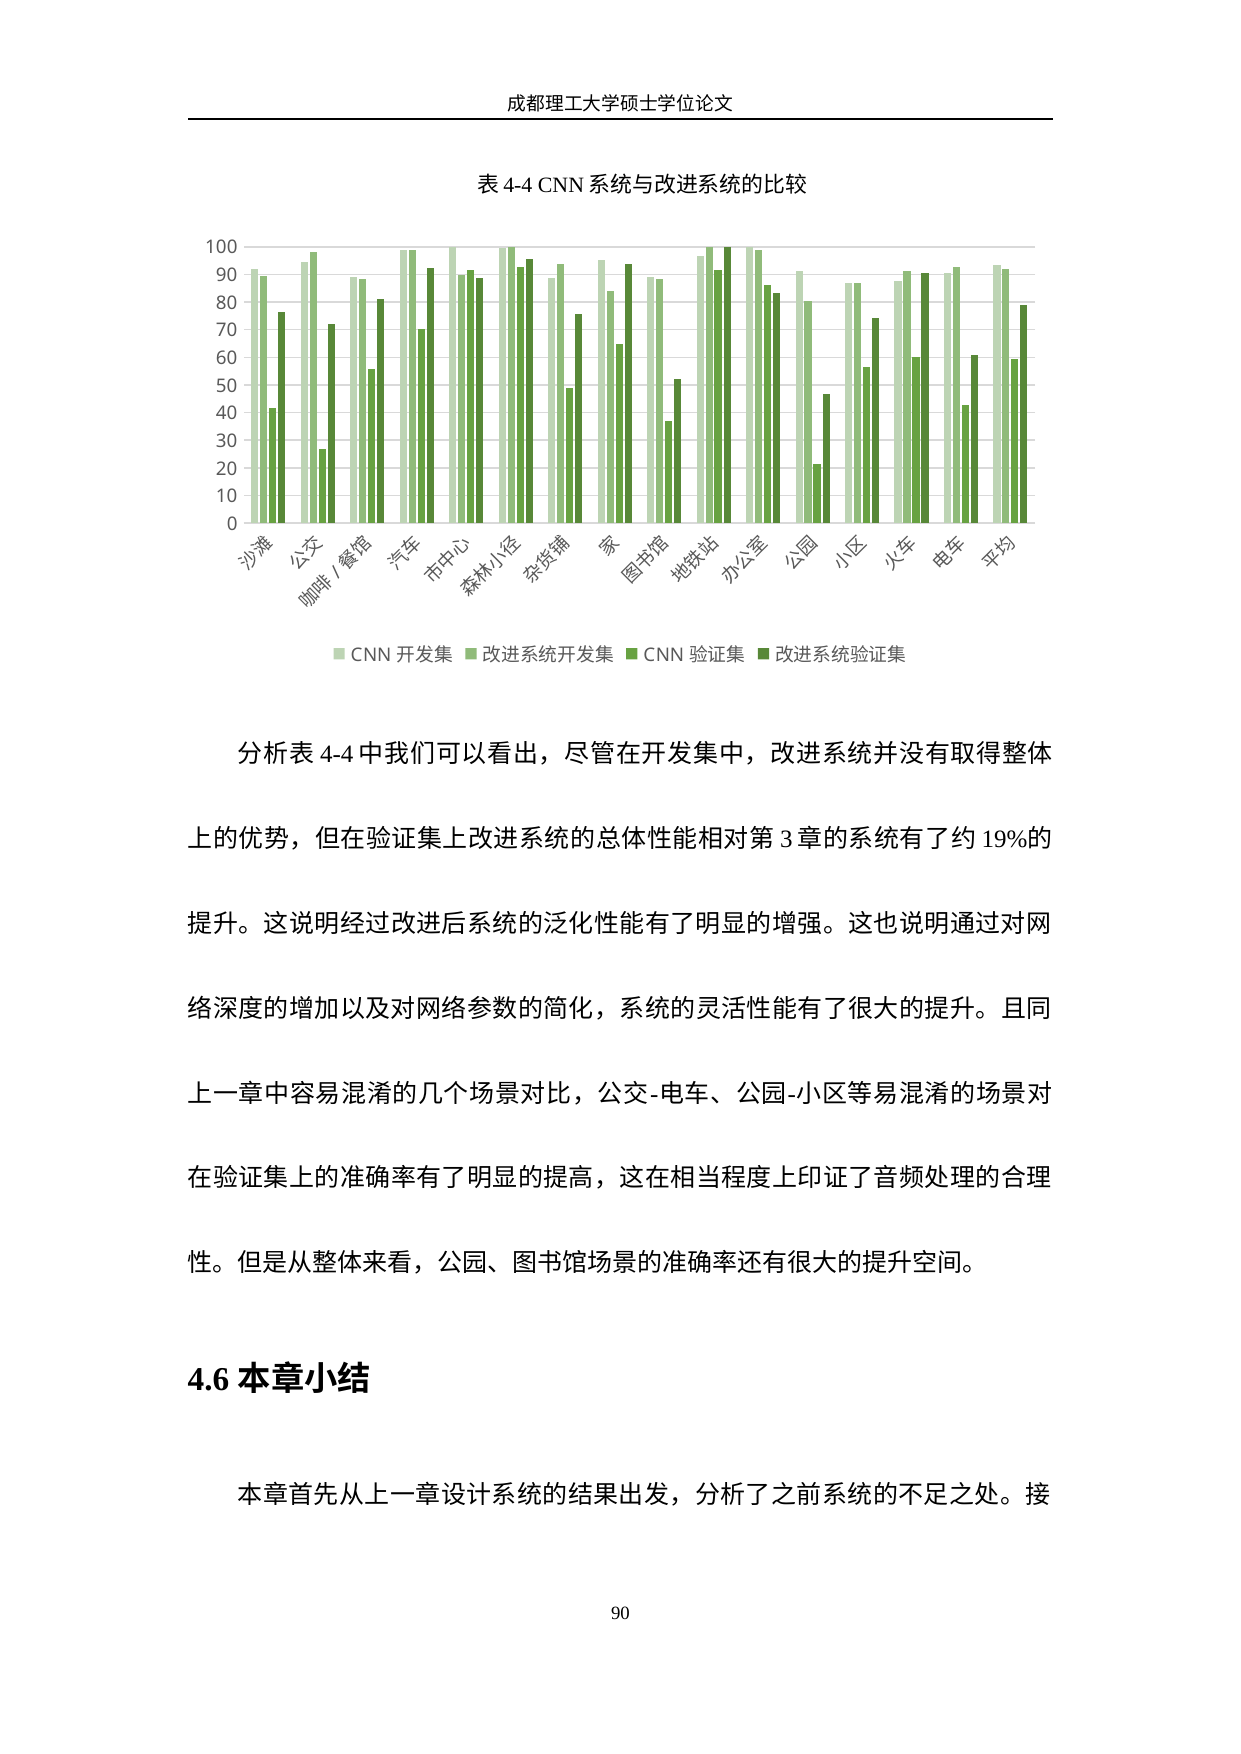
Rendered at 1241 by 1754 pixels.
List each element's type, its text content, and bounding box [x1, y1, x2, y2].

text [187, 1458, 1053, 1526]
text 分析表4-4中我们可以看出，尽管在开发集中，改进系统并没有取得整体上的优势，但在验证集上改进系统的总体性能相对第3章的系统有了约19%的提升。这说明经过改进后系统的泛化性能有了明显的增强。这也说明通过对网络深度的增加以及对网络参数的简化，系统的灵活性能有了很大的提升。且同上一章中容易混淆的几个场景对比，公交-电车、公园-小区等易混淆的场景对在验证集上的准确率有了明显的提高，这在相当程度上印证了音频处理的合理性。但是从整体来看，公园、图书馆场景的准确率还有很大的提升空间。 [187, 718, 1053, 1295]
subtitle 表4-4 CNN系统与改进系统的比较 [187, 166, 1053, 199]
subtitle 4.6 本章小结 [187, 1341, 1053, 1409]
